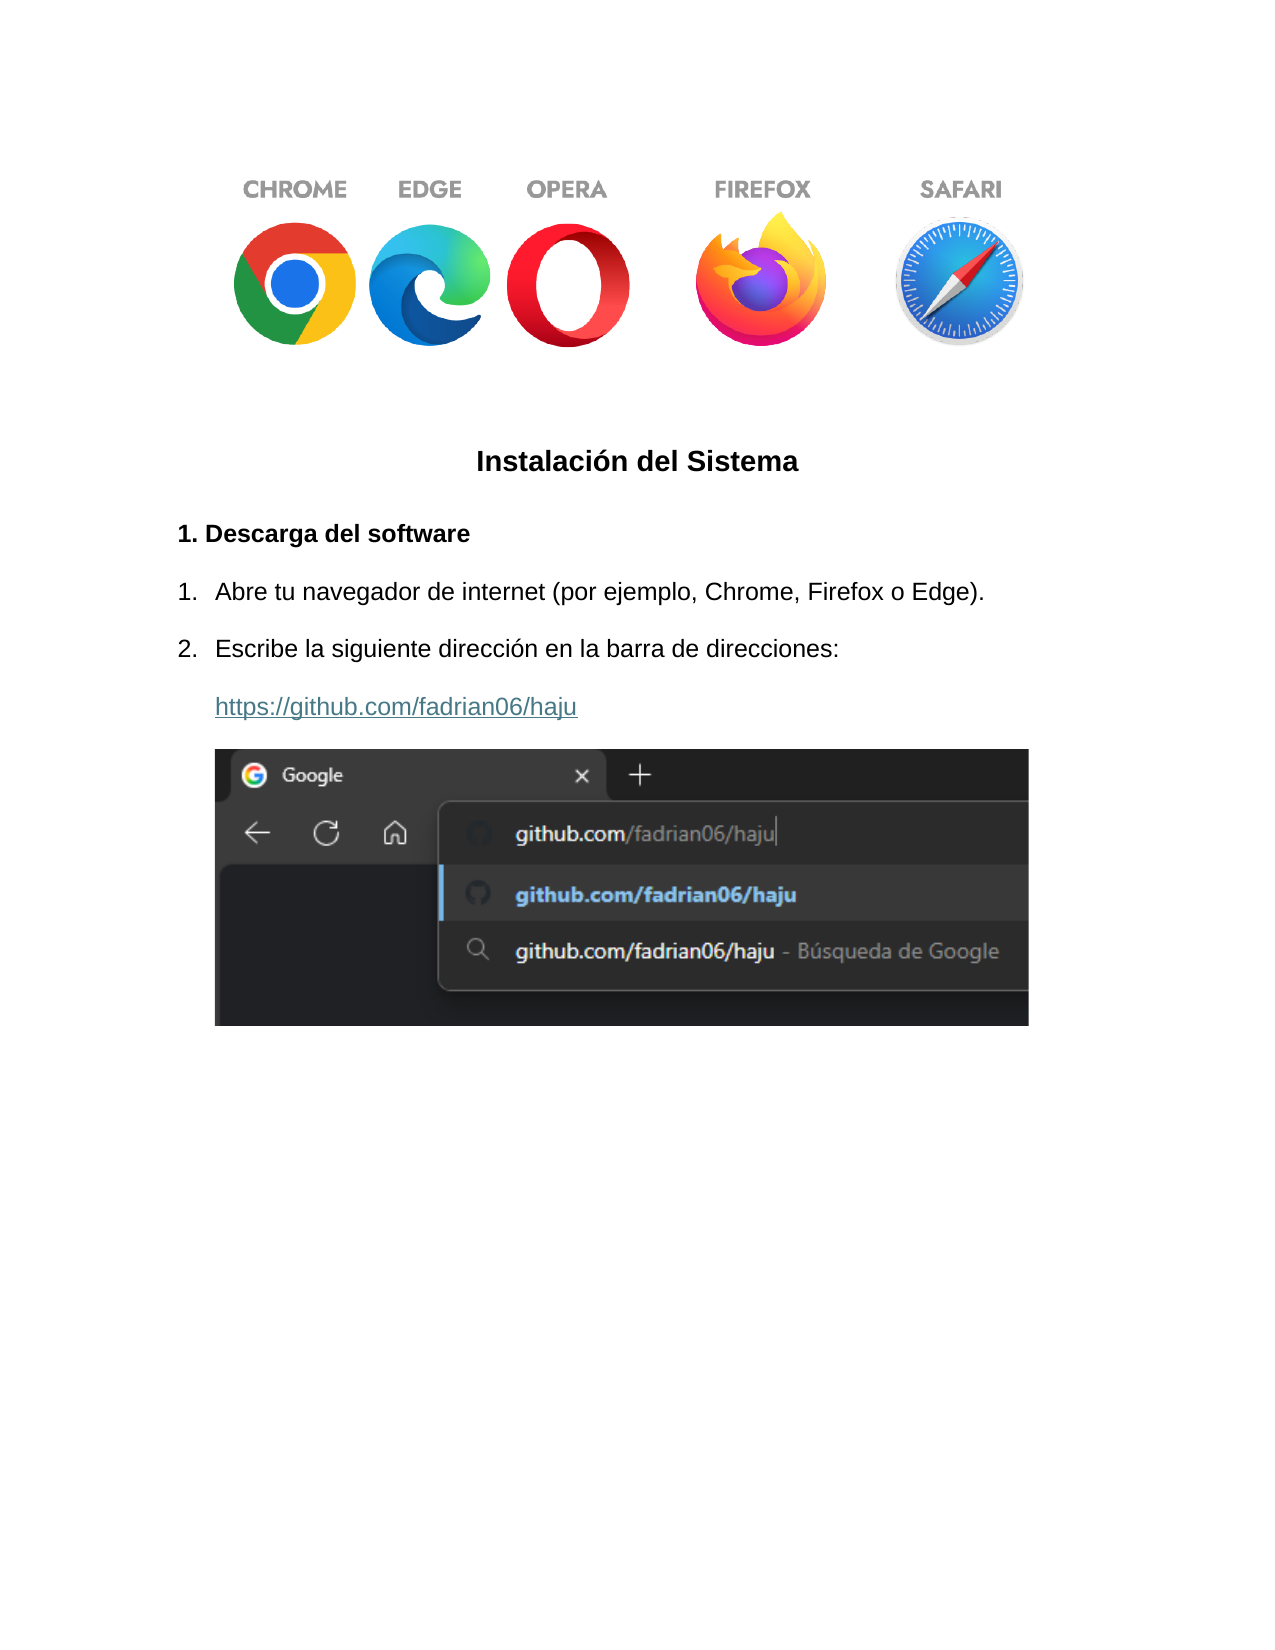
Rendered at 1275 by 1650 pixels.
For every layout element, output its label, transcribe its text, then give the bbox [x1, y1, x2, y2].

picture [177, 147, 1098, 378]
subtitle 1. Descarga del software [177, 519, 1098, 548]
picture [214, 749, 1029, 1026]
list Abre tu navegador de internet (por ejemplo, Chrome, Firefox o Edge). [177, 577, 1098, 606]
subtitle Instalación del Sistema [177, 444, 1098, 478]
